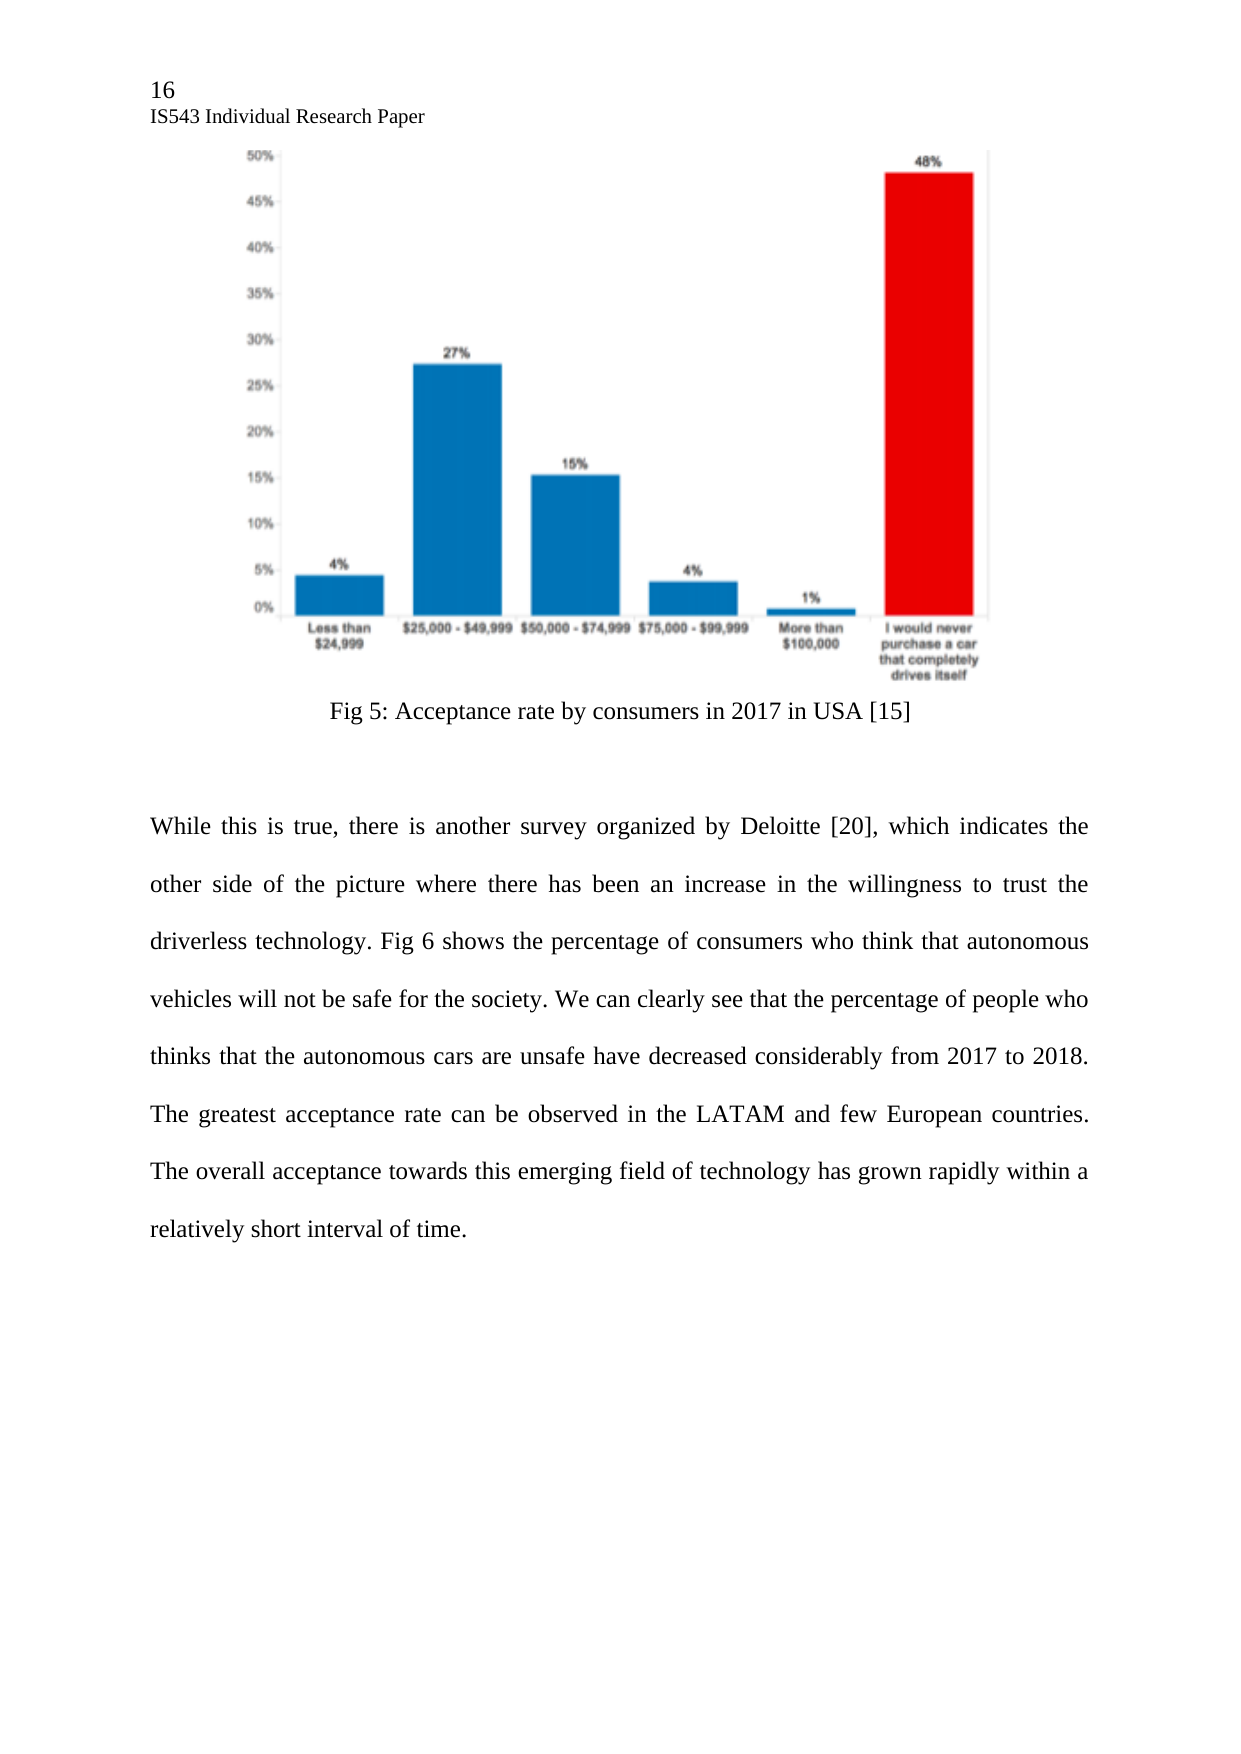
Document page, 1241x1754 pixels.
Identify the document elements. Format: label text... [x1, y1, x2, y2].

picture [229, 150, 1012, 697]
text Fig 5: Acceptance rate by consumers in 2017 in USA [15] [150, 696, 1090, 725]
text While this is true, there is another survey organized by Deloitte [20], which indicates the other side of the picture where there has been an increase in the willingness to trust the driverless technology. Fig 6 shows the percentage of consumers who think that autonomous vehicles will not be safe for the society. We can clearly see that the percentage of people who thinks that the autonomous cars are unsafe have decreased considerably from 2017 to 2018. The greatest acceptance rate can be observed in the LATAM and few European countries. The overall acceptance towards this emerging field of technology has grown rapidly within a relatively short interval of time. [150, 811, 1090, 1242]
